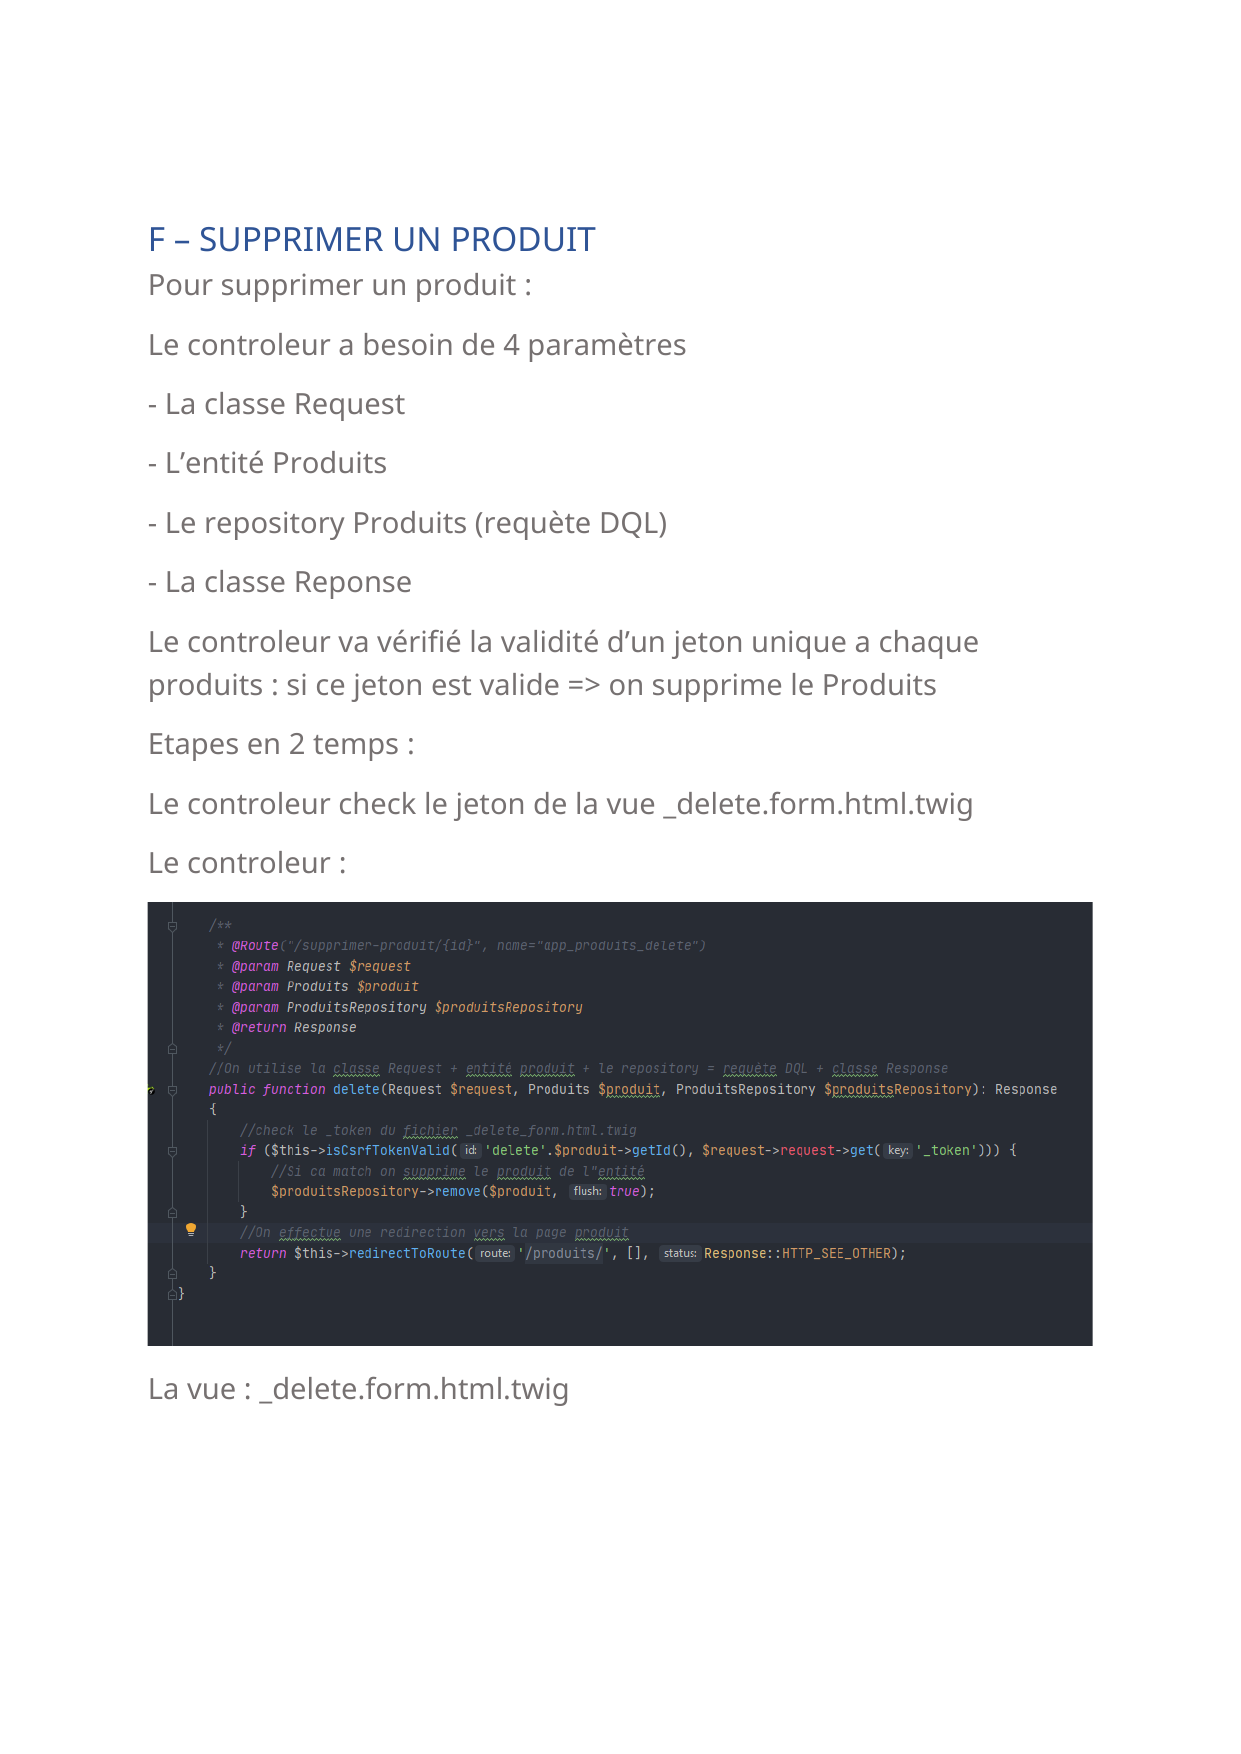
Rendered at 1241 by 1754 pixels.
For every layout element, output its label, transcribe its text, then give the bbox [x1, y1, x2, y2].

subtitle F – SUPPRIMER UN PRODUIT [148, 215, 1093, 261]
text Le controleur va vérifié la validité d’un jeton unique a chaque produits : si ce jeton est valide => on supprime le Produits [148, 621, 1093, 704]
text - La classe Reponse [148, 562, 1093, 601]
text - L’entité Produits [148, 443, 1093, 482]
text - Le repository Produits (requète DQL) [148, 502, 1093, 542]
text La vue : _delete.form.html.twig [148, 1346, 1093, 1408]
text Le controleur : [148, 842, 1093, 882]
text Le controleur a besoin de 4 paramètres [148, 324, 1093, 363]
text - La classe Request [148, 383, 1093, 423]
text Etapes en 2 temps : [148, 723, 1093, 763]
text Le controleur check le jeton de la vue _delete.form.html.twig [148, 783, 1093, 823]
picture [147, 902, 1093, 1346]
text Pour supprimer un produit : [148, 264, 1093, 304]
